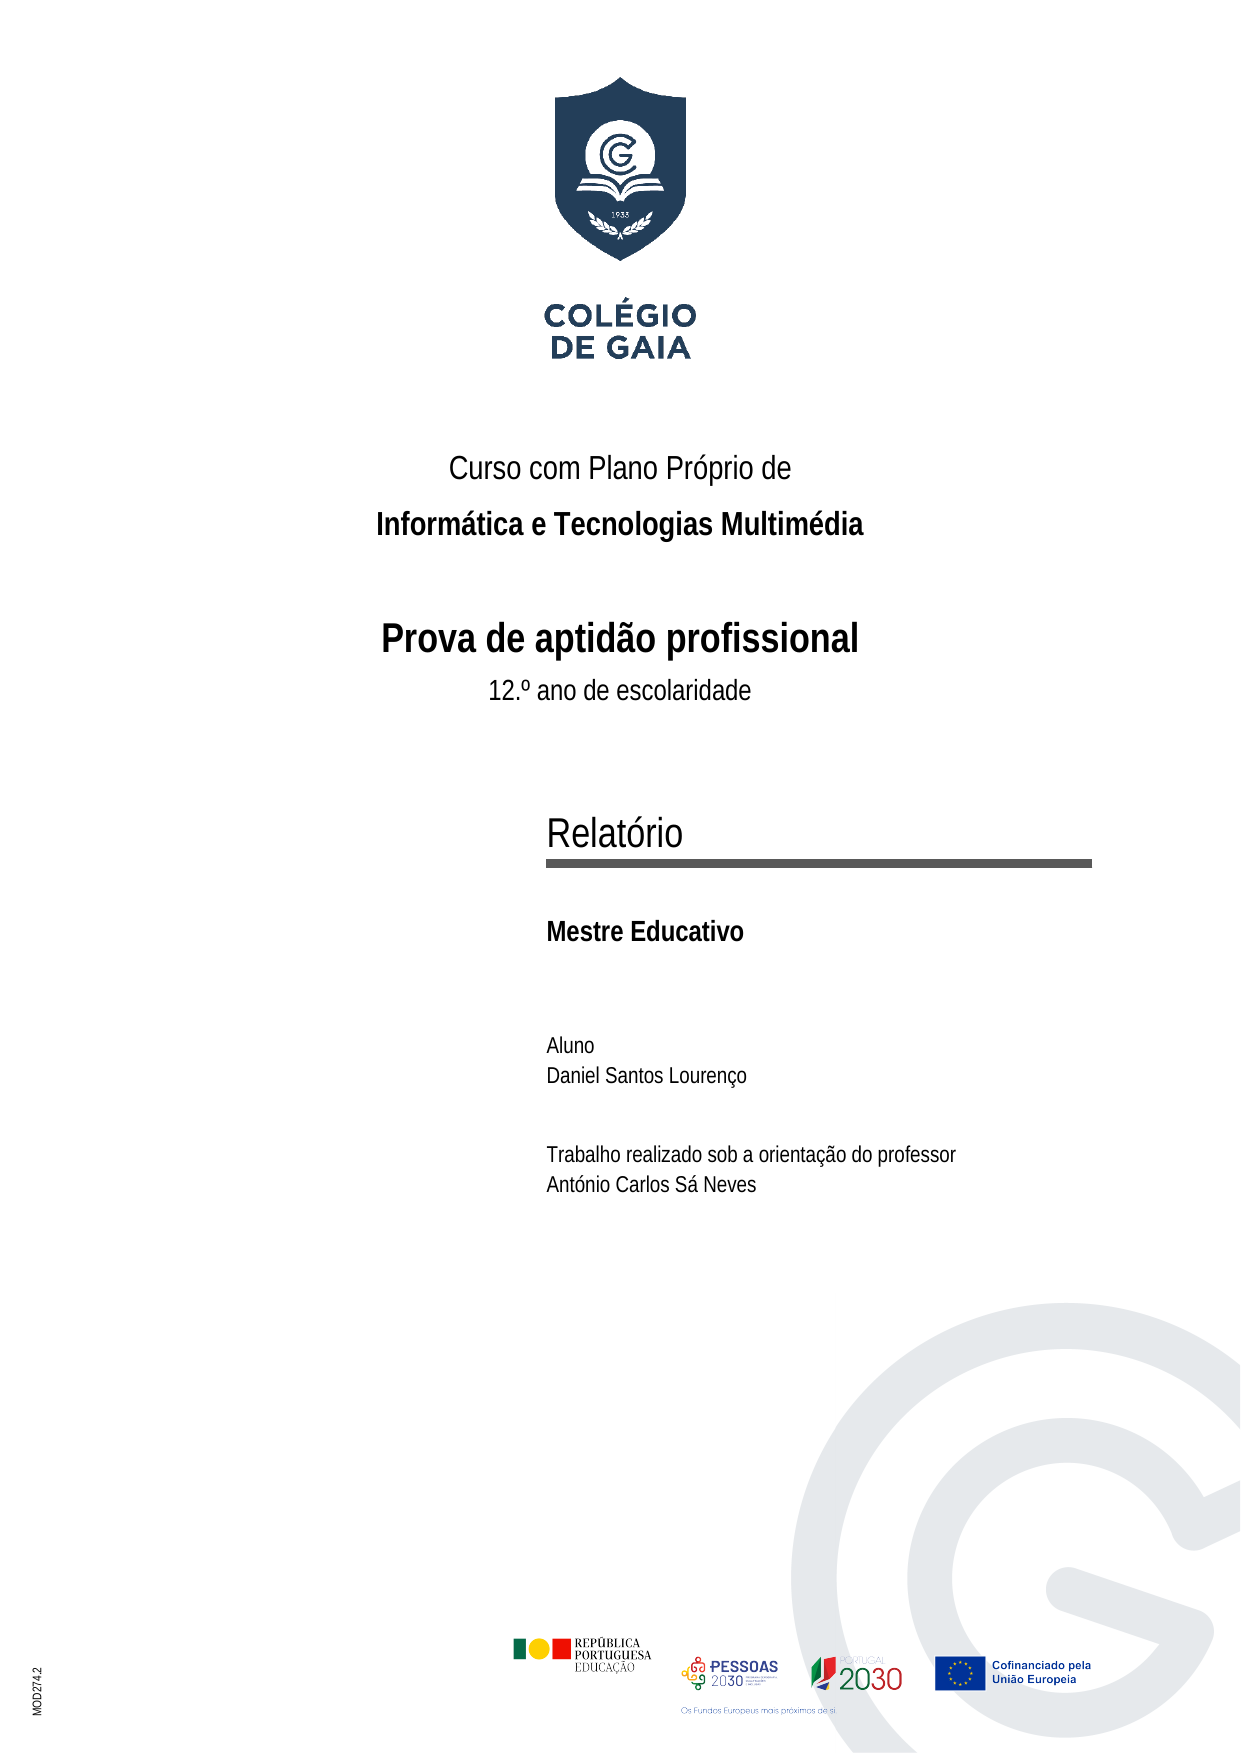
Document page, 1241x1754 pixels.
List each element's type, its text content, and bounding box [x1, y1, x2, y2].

text Aluno [546, 1032, 1092, 1058]
text Curso com Plano Próprio de [148, 448, 1092, 486]
text Mestre Educativo [546, 914, 1092, 948]
text António Carlos Sá Neves [546, 1171, 1092, 1198]
picture [510, 1634, 653, 1676]
text Prova de aptidão profissional [148, 613, 1092, 661]
text Trabalho realizado sob a orientação do professor [546, 1141, 1092, 1167]
picture [679, 1293, 1241, 1754]
text Daniel Santos Lourenço [546, 1062, 1092, 1088]
picture [510, 73, 730, 370]
text 12.º ano de escolaridade [148, 673, 1092, 707]
text Relatório [546, 809, 1092, 859]
text Informática e Tecnologias Multimédia [148, 504, 1092, 543]
